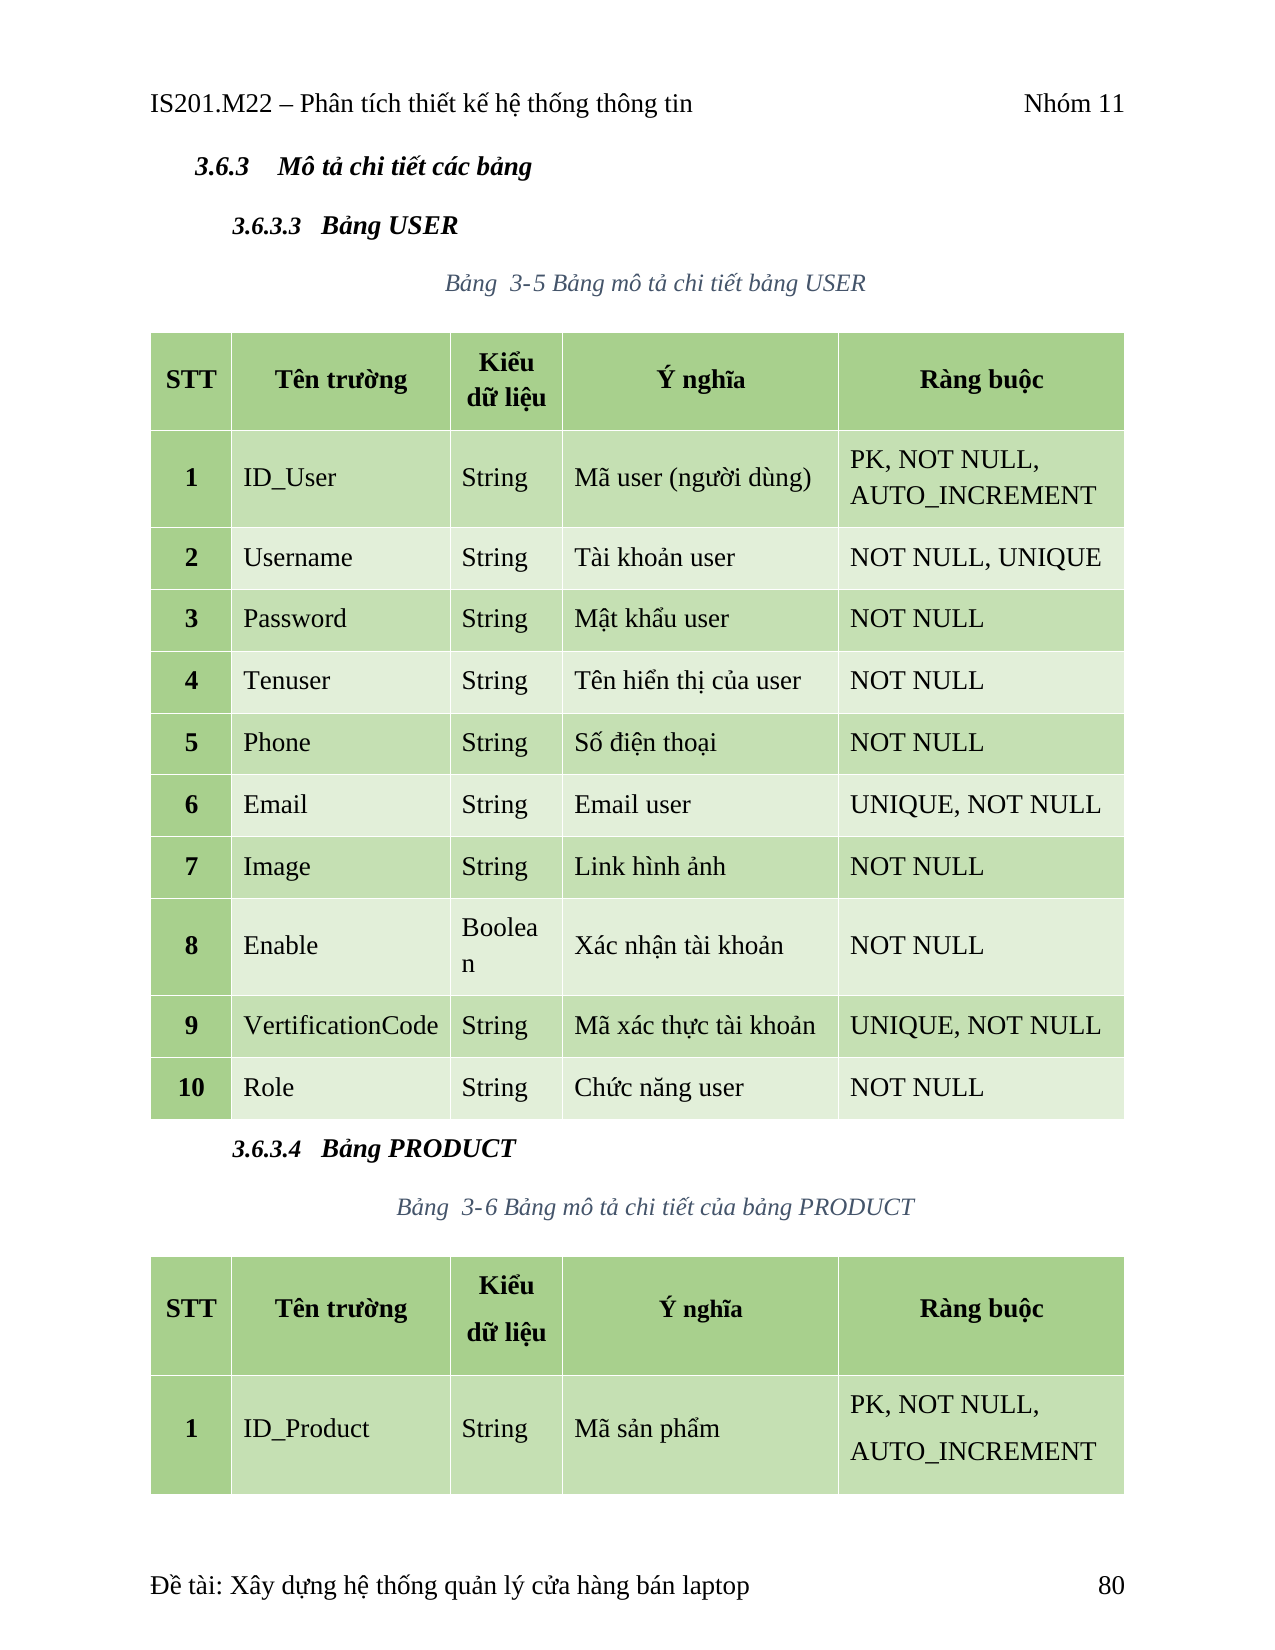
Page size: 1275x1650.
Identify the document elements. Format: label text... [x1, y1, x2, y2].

table_header STT [151, 333, 231, 430]
table_cell 6 [151, 775, 231, 836]
table_header STT [151, 1257, 231, 1375]
table_cell String [451, 431, 562, 527]
table_cell Xác nhận tài khoản [563, 899, 838, 995]
table_cell String [451, 775, 562, 836]
table_cell Enable [232, 899, 450, 995]
table_cell ID_User [232, 431, 450, 527]
table_header Kiểu dữ liệu [451, 333, 562, 430]
table_cell String [451, 996, 562, 1057]
table_cell Mã xác thực tài khoản [563, 996, 838, 1057]
table_cell Tenuser [232, 652, 450, 713]
table_cell Chức năng user [563, 1058, 838, 1119]
table_cell Tài khoản user [563, 528, 838, 589]
table_header Tên trường [232, 333, 450, 430]
table_cell String [451, 714, 562, 774]
table_cell NOT NULL [839, 590, 1124, 651]
table_cell Password [232, 590, 450, 651]
table_cell NOT NULL [839, 652, 1124, 713]
table_cell UNIQUE, NOT NULL [839, 996, 1124, 1057]
table_cell Tên hiển thị của user [563, 652, 838, 713]
table_cell Phone [232, 714, 450, 774]
table_header Ý nghĩa [563, 333, 838, 430]
table_cell String [451, 1058, 562, 1119]
table_cell 9 [151, 996, 231, 1057]
table_header Ràng buộc [839, 1257, 1124, 1375]
table_cell NOT NULL, UNIQUE [839, 528, 1124, 589]
table_cell String [451, 837, 562, 898]
table_cell NOT NULL [839, 899, 1124, 995]
table_cell 4 [151, 652, 231, 713]
table_cell ID_Product [232, 1376, 450, 1494]
table_cell PK, NOT NULL, AUTO_INCREMENT [839, 1376, 1124, 1494]
table_cell 1 [151, 1376, 231, 1494]
table_header Ràng buộc [839, 333, 1124, 430]
table_cell 2 [151, 528, 231, 589]
table_cell 8 [151, 899, 231, 995]
table_cell String [451, 652, 562, 713]
table_cell Email user [563, 775, 838, 836]
table_header Tên trường [232, 1257, 450, 1375]
table_cell Mật khẩu user [563, 590, 838, 651]
table_cell 5 [151, 714, 231, 774]
table_cell Boolean [451, 899, 562, 995]
table_cell Image [232, 837, 450, 898]
table_cell Mã user (người dùng) [563, 431, 838, 527]
table_cell Username [232, 528, 450, 589]
table_cell UNIQUE, NOT NULL [839, 775, 1124, 836]
subtitle Mô tả chi tiết các bảng [195, 150, 1125, 181]
table_cell 7 [151, 837, 231, 898]
table_cell String [451, 1376, 562, 1494]
table_cell 3 [151, 590, 231, 651]
subtitle Bảng PRODUCT [232, 1132, 1125, 1164]
table_header Ý nghĩa [563, 1257, 838, 1375]
table_cell PK, NOT NULL, AUTO_INCREMENT [839, 431, 1124, 527]
table_cell Email [232, 775, 450, 836]
table_cell Mã sản phẩm [563, 1376, 838, 1494]
subtitle Bảng USER [232, 209, 1125, 240]
table_cell NOT NULL [839, 1058, 1124, 1119]
table_cell Link hình ảnh [563, 837, 838, 898]
table_cell String [451, 528, 562, 589]
table_cell VertificationCode [232, 996, 450, 1057]
table_cell Role [232, 1058, 450, 1119]
table_cell String [451, 590, 562, 651]
table_header Kiểu dữ liệu [451, 1257, 562, 1375]
table_cell 10 [151, 1058, 231, 1119]
table_cell NOT NULL [839, 837, 1124, 898]
table_cell 1 [151, 431, 231, 527]
table_cell Số điện thoại [563, 714, 838, 774]
table_cell NOT NULL [839, 714, 1124, 774]
